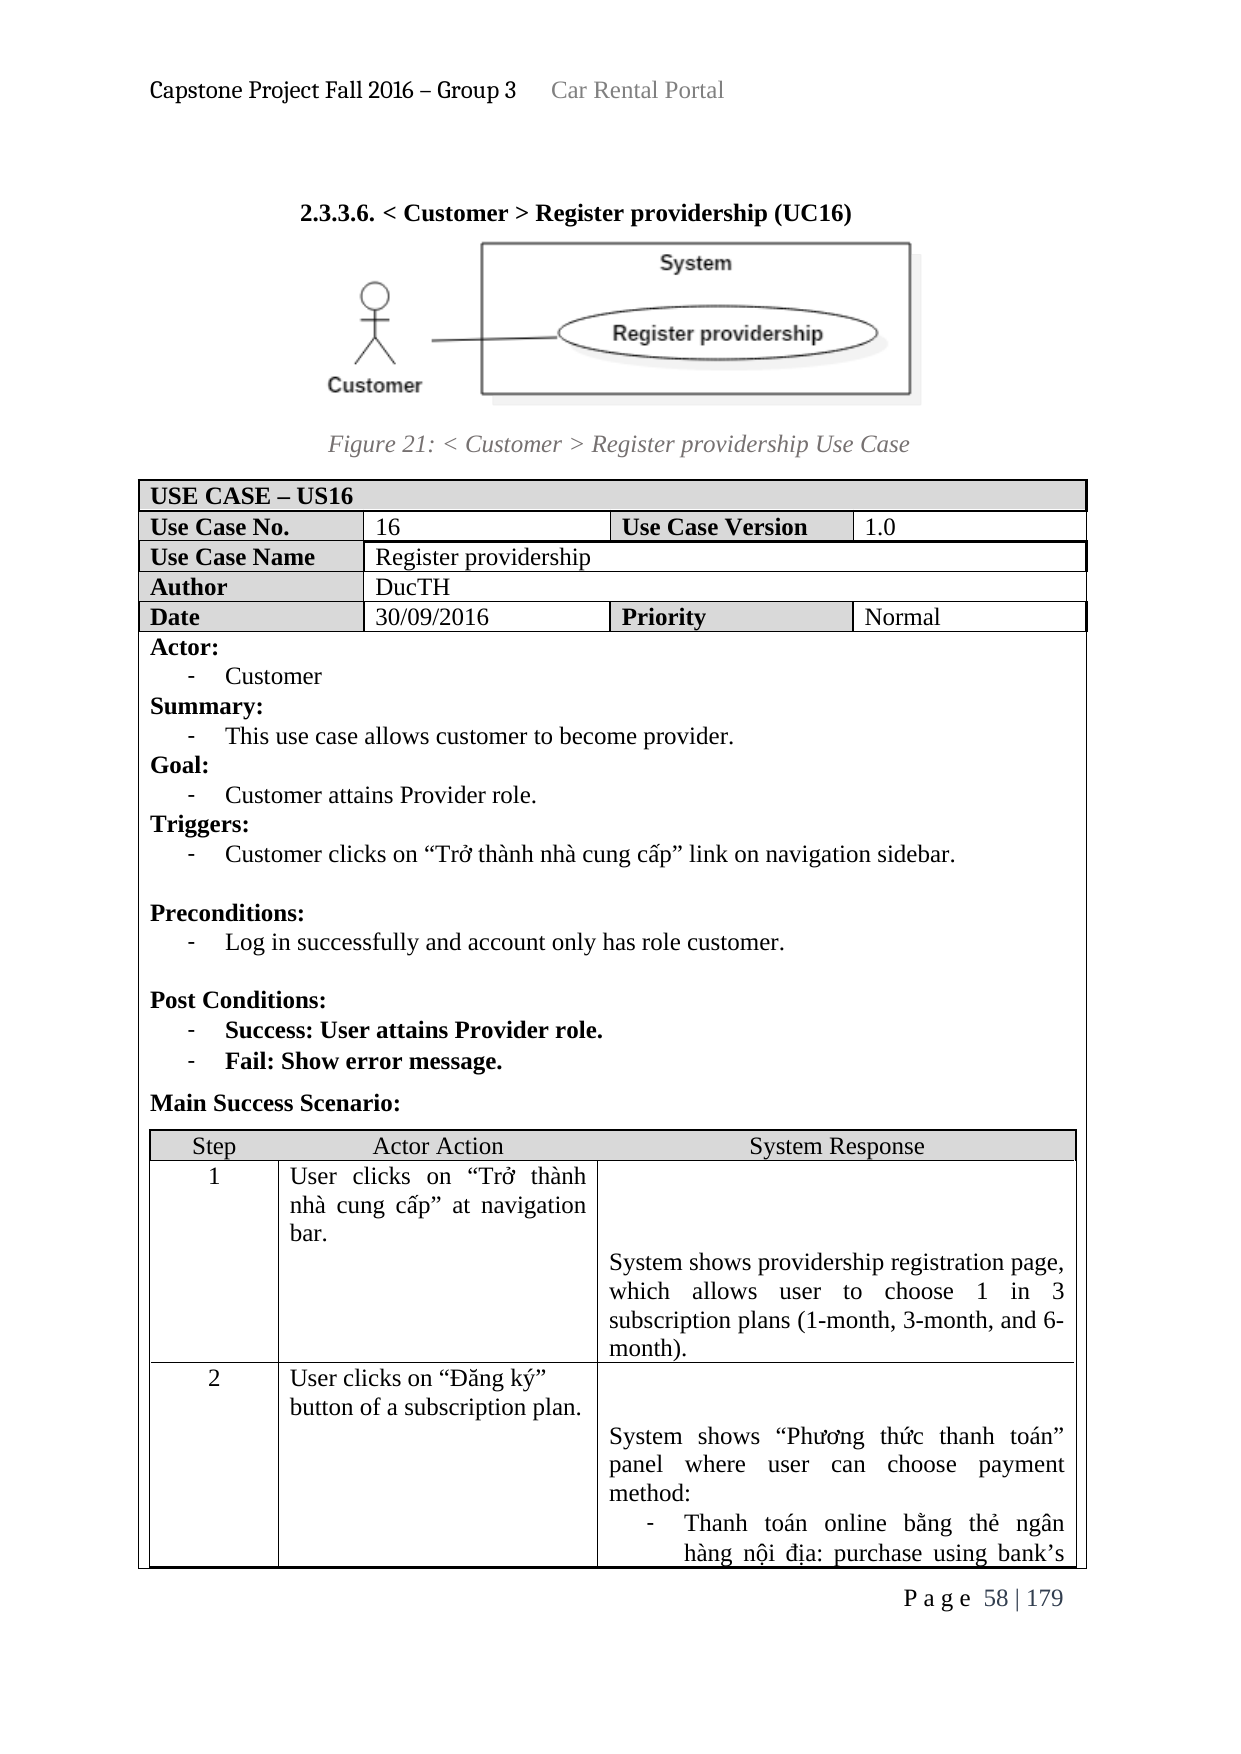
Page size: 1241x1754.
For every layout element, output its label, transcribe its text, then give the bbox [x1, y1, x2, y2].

table_cell Author [139, 572, 363, 601]
picture [305, 228, 935, 411]
table_cell Use Case Version [611, 512, 853, 540]
table_cell Date [140, 602, 363, 631]
table_cell Priority [611, 602, 852, 631]
table_cell 30/09/2016 [365, 602, 609, 631]
subtitle < Customer > Register providership (UC16) [300, 198, 1090, 226]
text Figure 21: < Customer > Register providership Use Case [150, 429, 1090, 458]
table_cell Use Case Name [140, 541, 363, 571]
table_cell Register providership [365, 543, 1085, 571]
table_cell 1.0 [854, 512, 1086, 540]
table_cell Use Case No. [139, 512, 363, 540]
table_cell DucTH [364, 572, 1086, 601]
table_cell Normal [854, 602, 1085, 631]
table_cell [139, 632, 1086, 1567]
table_header USE CASE – US16 [140, 481, 1085, 509]
table_cell 16 [364, 512, 610, 540]
